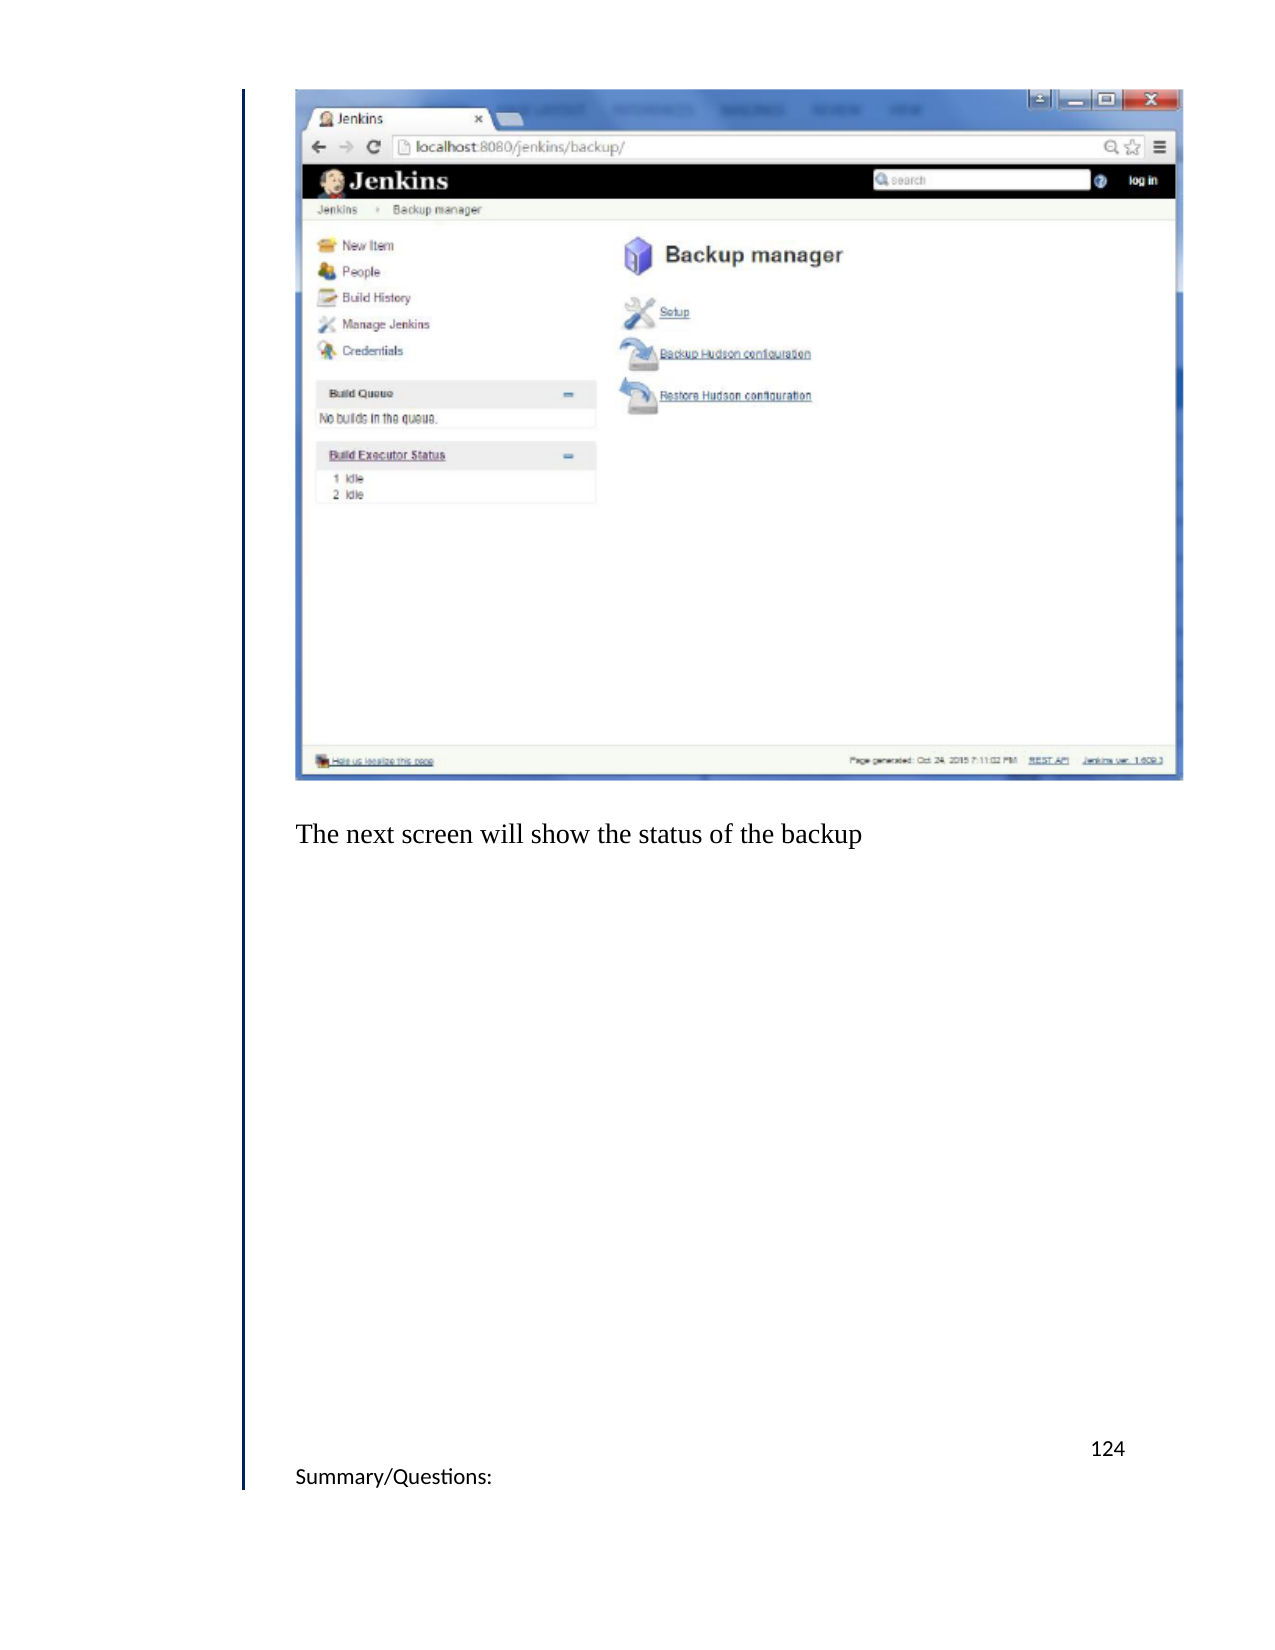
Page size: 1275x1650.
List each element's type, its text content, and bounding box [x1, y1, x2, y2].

text The next screen will show the status of the backup [295, 817, 1125, 850]
picture [295, 88, 1185, 784]
